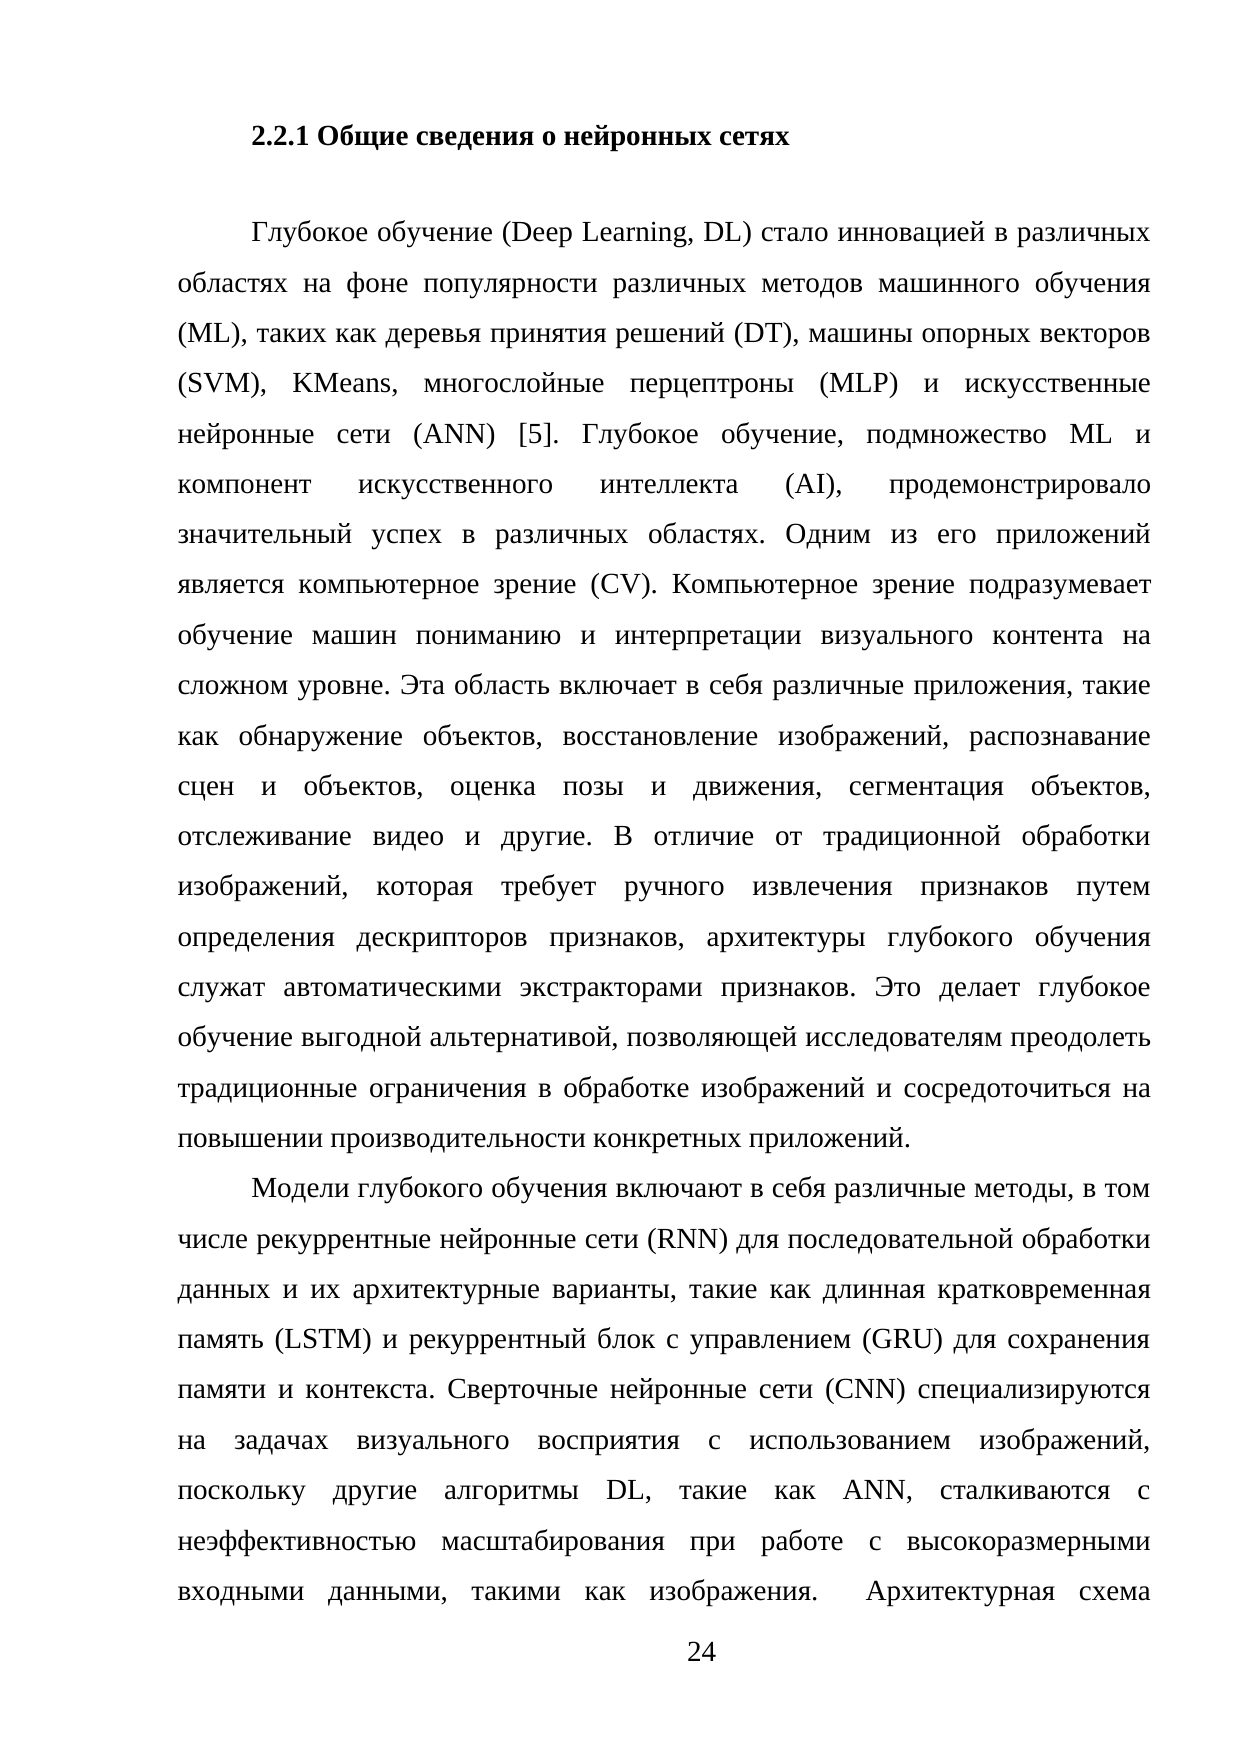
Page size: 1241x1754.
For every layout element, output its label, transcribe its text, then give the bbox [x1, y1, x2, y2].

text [177, 1170, 1152, 1606]
text Глубокое обучение (Deep Learning, DL) стало инновацией в различных областях на фоне популярности различных методов машинного обучения (ML), таких как деревья принятия решений (DT), машины опорных векторов (SVM), KMeans, многослойные перцептроны (MLP) и искусственные нейронные сети (ANN) [5]. Глубокое обучение, подмножество ML и компонент искусственного интеллекта (AI), продемонстрировало значительный успех в различных областях. Одним из его приложений является компьютерное зрение (CV). Компьютерное зрение подразумевает обучение машин пониманию и интерпретации визуального контента на сложном уровне. Эта область включает в себя различные приложения, такие как обнаружение объектов, восстановление изображений, распознавание сцен и объектов, оценка позы и движения, сегментация объектов, отслеживание видео и другие. В отличие от традиционной обработки изображений, которая требует ручного извлечения признаков путем определения дескрипторов признаков, архитектуры глубокого обучения служат автоматическими экстракторами признаков. Это делает глубокое обучение выгодной альтернативой, позволяющей исследователям преодолеть традиционные ограничения в обработке изображений и сосредоточиться на повышении производительности конкретных приложений. [177, 214, 1152, 1154]
subtitle 2.2.1 Общие сведения о нейронных сетях [177, 118, 1152, 152]
